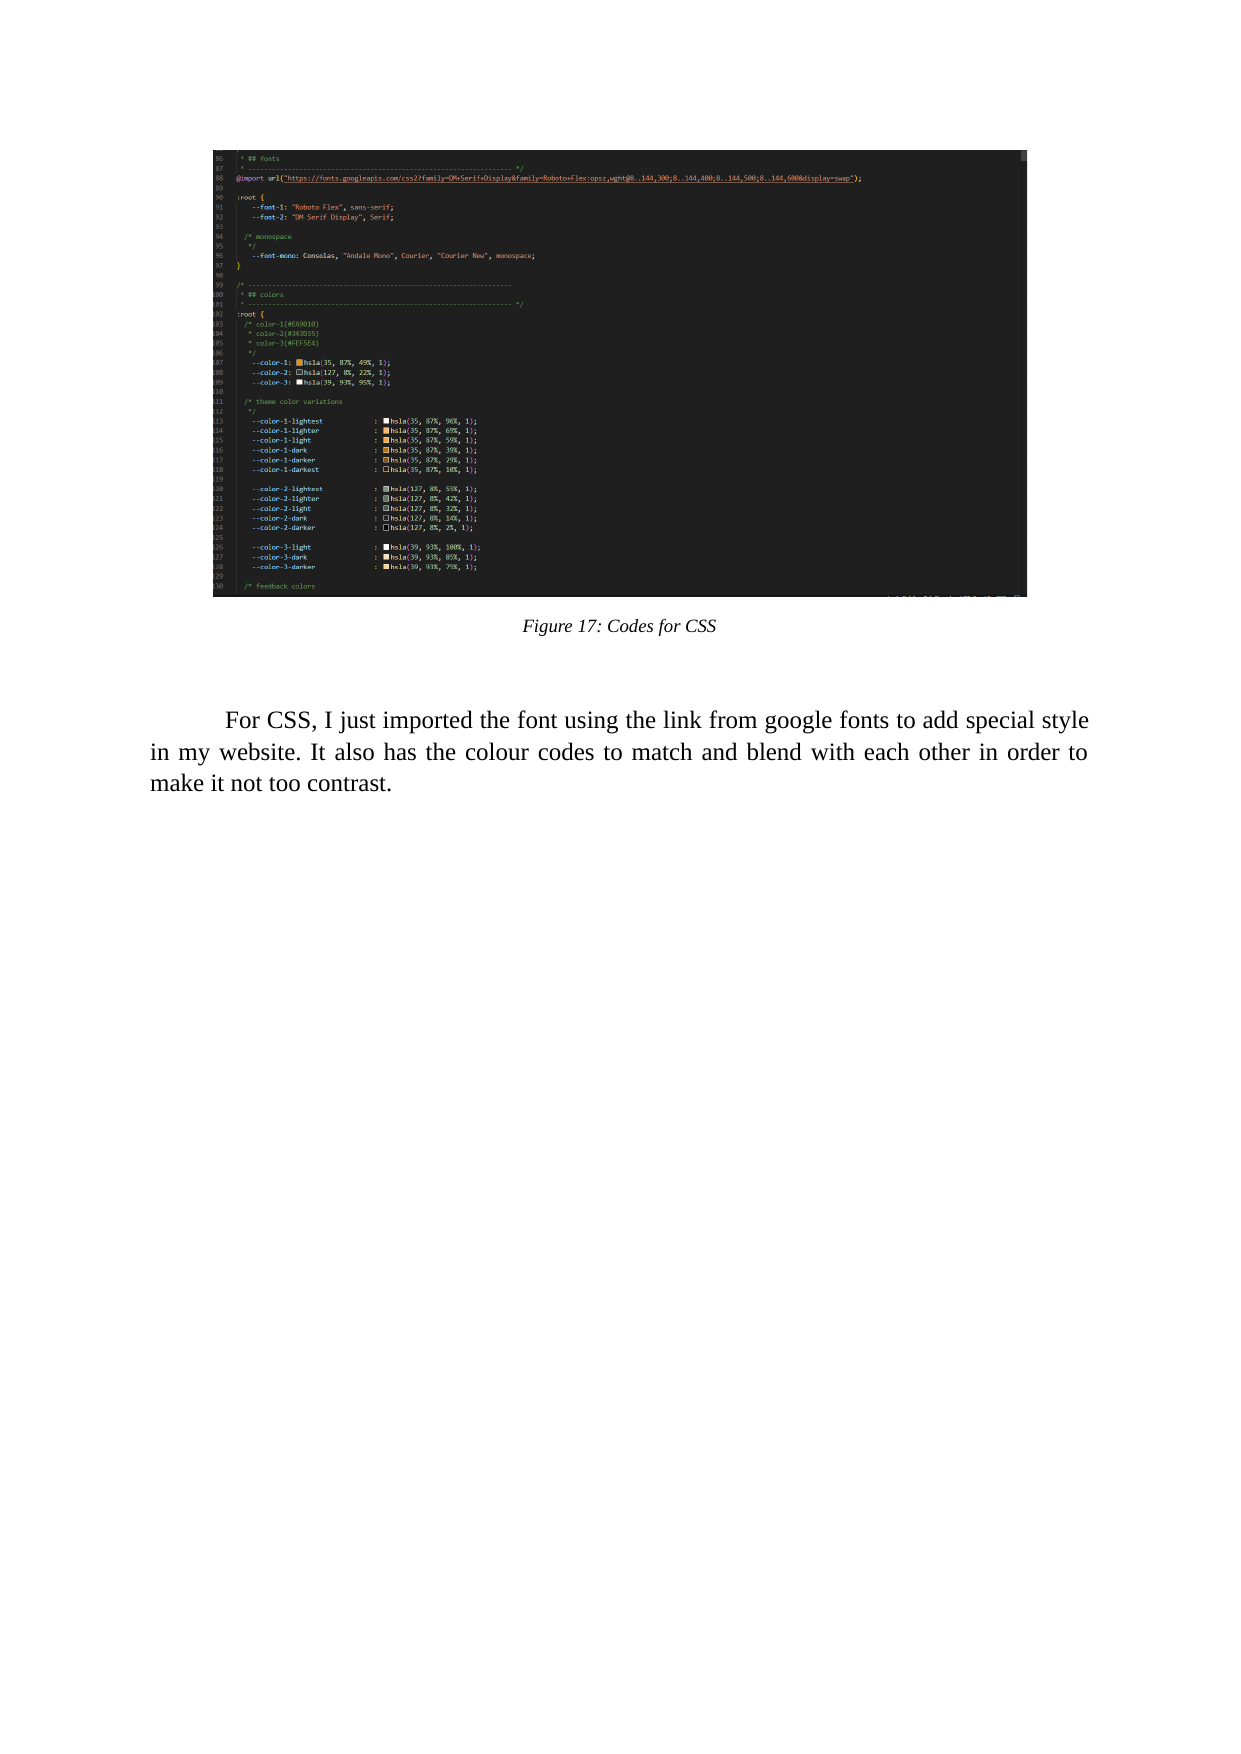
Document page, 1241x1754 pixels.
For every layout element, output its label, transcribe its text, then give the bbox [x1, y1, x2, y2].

picture [213, 150, 1028, 597]
text For CSS, I just imported the font using the link from google fonts to add special style in my website. It also has the colour codes to match and blend with each other in order to make it not too contrast. [150, 706, 1090, 796]
text Figure 17: Codes for CSS [150, 615, 1090, 637]
